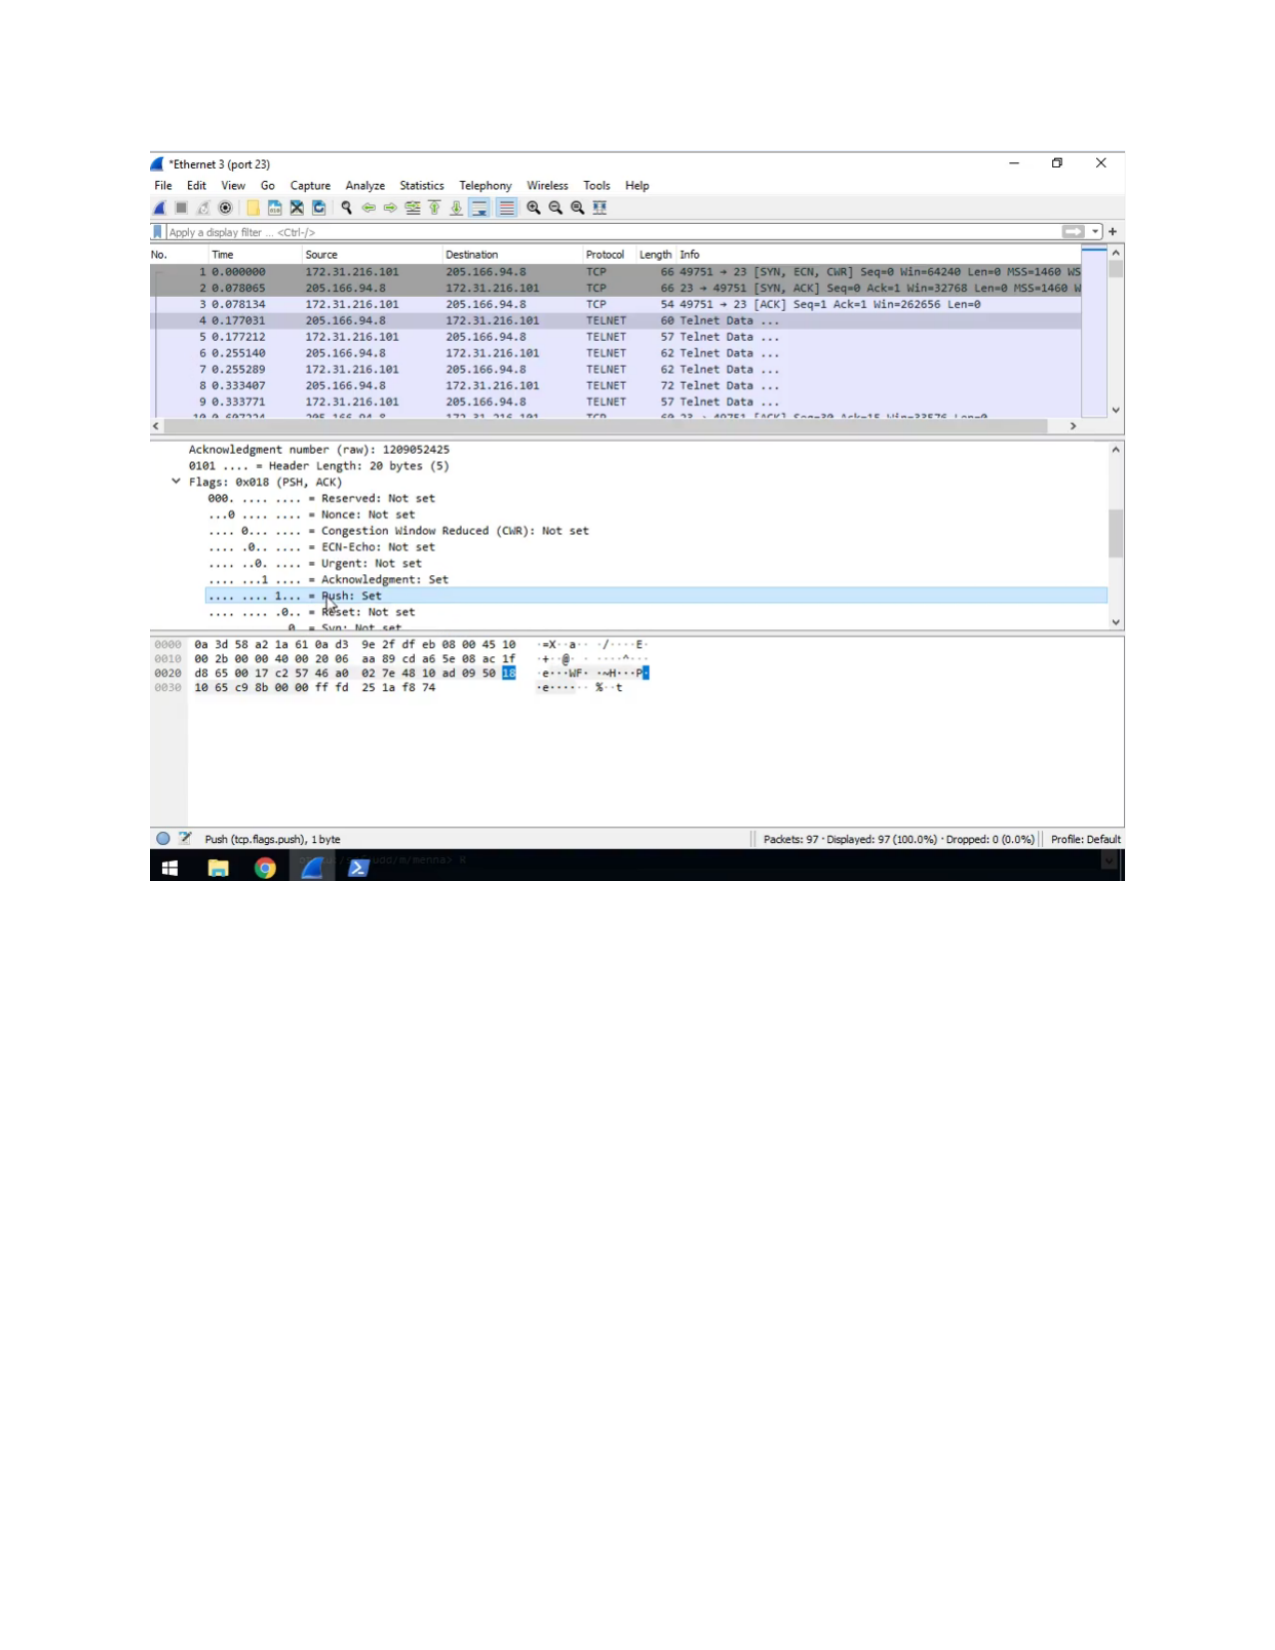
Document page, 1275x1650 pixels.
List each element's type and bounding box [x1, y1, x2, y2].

picture [150, 150, 1125, 881]
